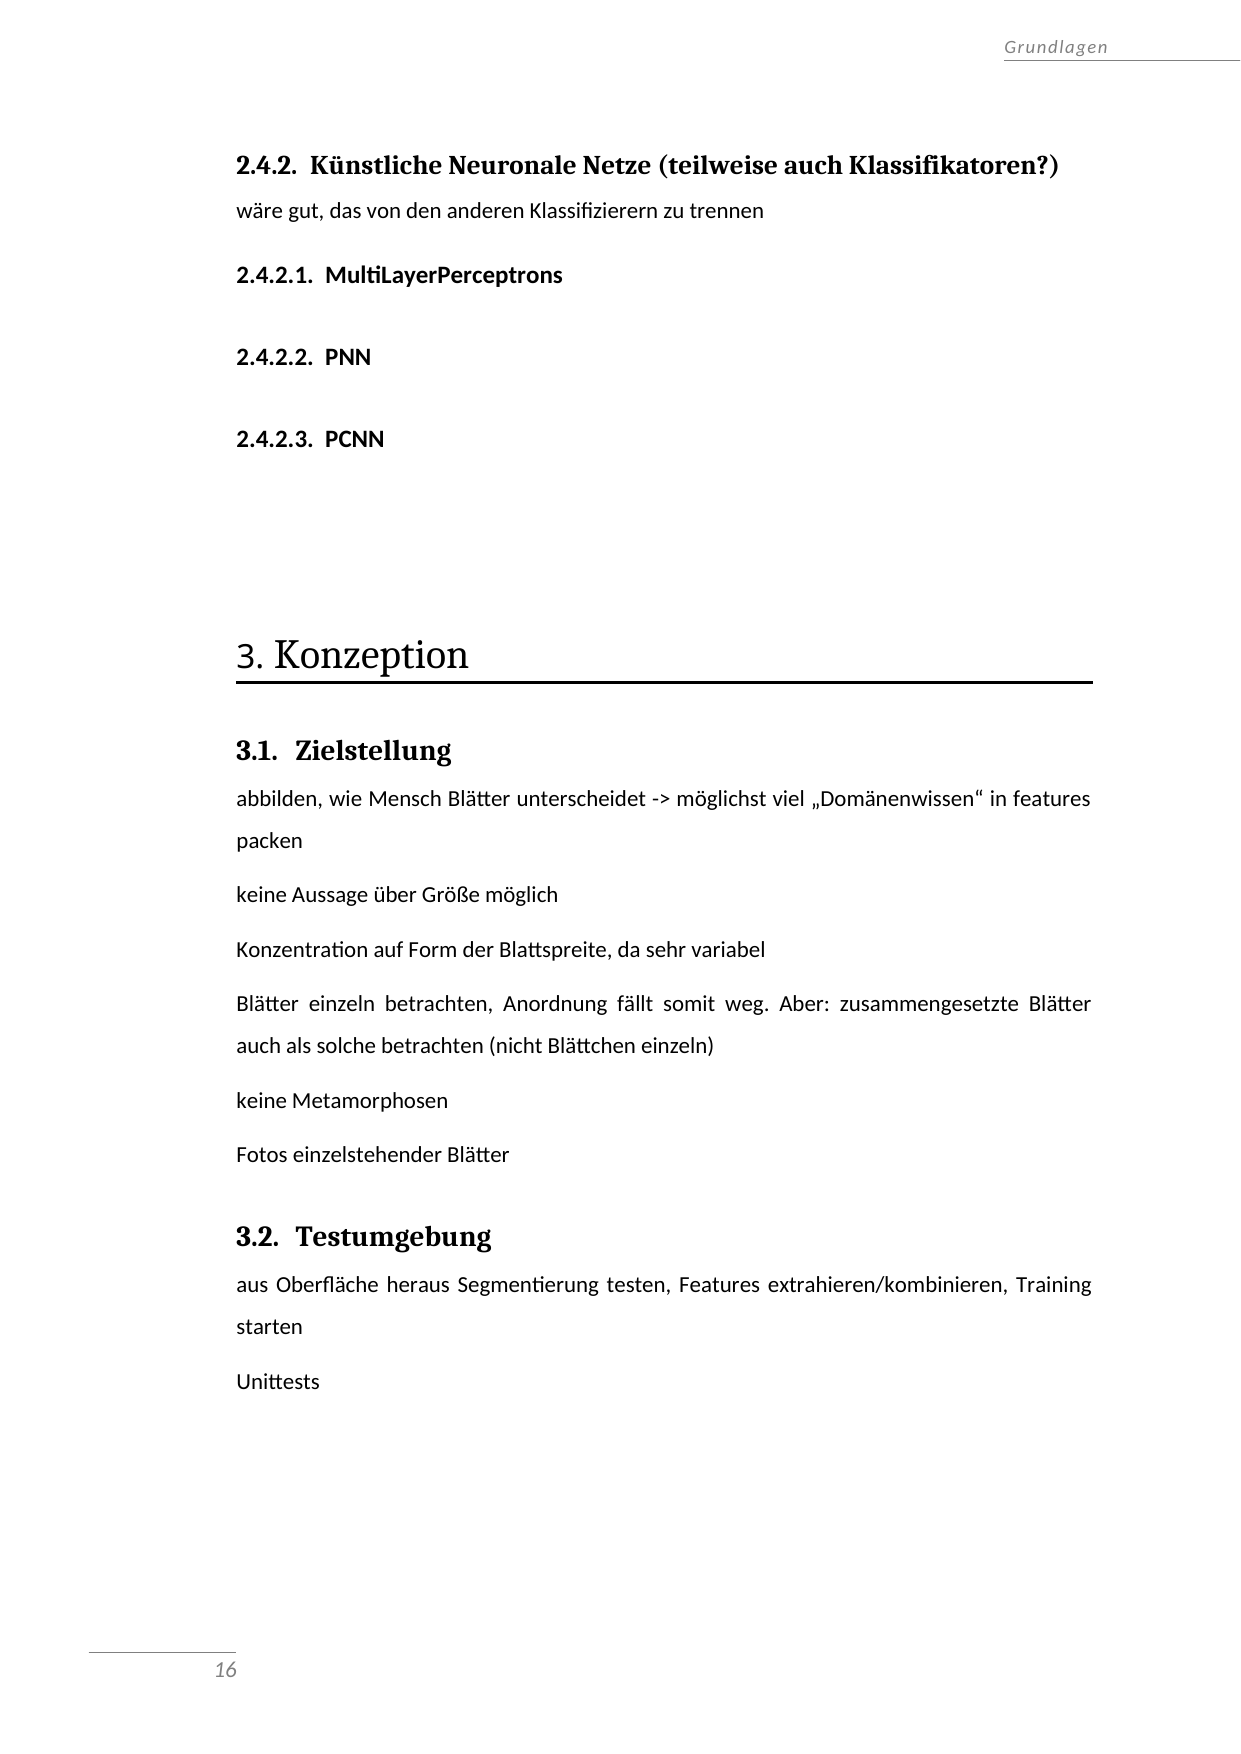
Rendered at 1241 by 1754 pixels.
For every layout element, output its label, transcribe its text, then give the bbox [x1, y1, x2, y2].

text wäre gut, das von den anderen Klassifizierern zu trennen [236, 197, 1093, 225]
text Blätter einzeln betrachten, Anordnung fällt somit weg. Aber: zusammengesetzte Blätter auch als solche betrachten (nicht Blättchen einzeln) [236, 989, 1093, 1059]
text Konzentration auf Form der Blattspreite, da sehr variabel [236, 935, 1093, 963]
text keine Aussage über Größe möglich [236, 881, 1093, 909]
subtitle PCNN [236, 423, 1093, 454]
text Fotos einzelstehender Blätter [236, 1141, 1093, 1168]
subtitle MultiLayerPerceptrons [236, 259, 1093, 290]
subtitle Zielstellung [236, 734, 1093, 767]
text aus Oberfläche heraus Segmentierung testen, Features extrahieren/kombinieren, Training starten [236, 1270, 1093, 1340]
subtitle PNN [236, 341, 1093, 372]
text abbilden, wie Mensch Blätter unterscheidet -> möglichst viel „Domänenwissen“ in features packen [236, 784, 1093, 854]
text Unittests [236, 1367, 1093, 1395]
subtitle Testumgebung [236, 1220, 1093, 1253]
subtitle Konzeption [236, 631, 1093, 681]
text keine Metamorphosen [236, 1086, 1093, 1114]
subtitle Künstliche Neuronale Netze (teilweise auch Klassifikatoren?) [236, 150, 1093, 181]
